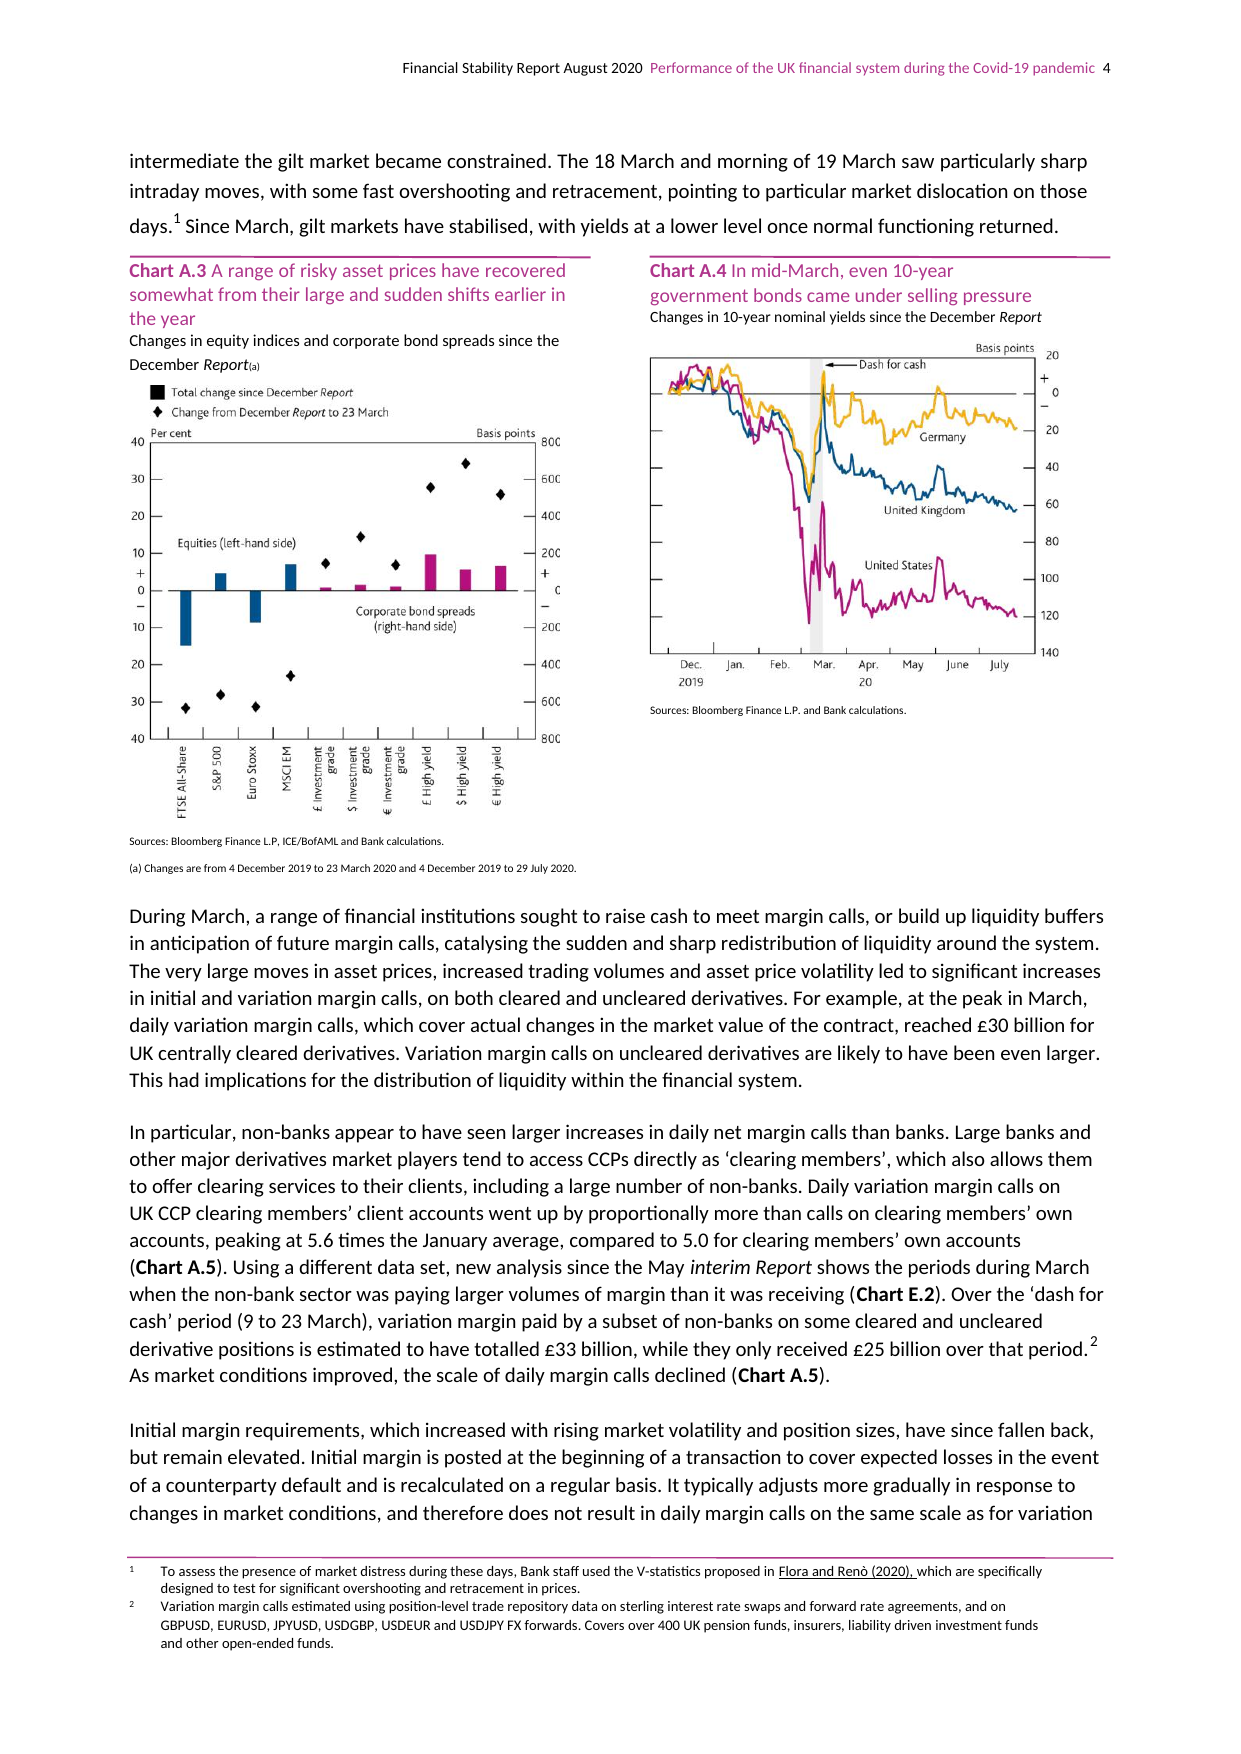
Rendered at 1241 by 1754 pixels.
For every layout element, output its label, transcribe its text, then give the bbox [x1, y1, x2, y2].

picture [649, 341, 1059, 689]
text derivative positions is estimated to have totalled £33 billion, while they only received £25 billion over that period.2 [129, 1334, 1110, 1363]
text During March, a range of financial institutions sought to raise cash to meet margin calls, or build up liquidity buffers in anticipation of future margin calls, catalysing the sudden and sharp redistribution of liquidity around the system. The very large moves in asset prices, increased trading volumes and asset price volatility led to significant increases in initial and variation margin calls, on both cleared and uncleared derivatives. For example, at the peak in March, daily variation margin calls, which cover actual changes in the market value of the contract, reached £30 billion for UK centrally cleared derivatives. Variation margin calls on uncleared derivatives are likely to have been even larger. This had implications for the distribution of liquidity within the financial system. [129, 903, 1108, 1093]
text (Chart A.5). Using a different data set, new analysis since the May interim Report shows the periods during March [129, 1254, 1110, 1280]
text Variation margin calls estimated using position-level trade repository data on sterling interest rate swaps and forward rate agreements, and on GBPUSD, EURUSD, JPYUSD, USDGBP, USDEUR and USDJPY FX forwards. Covers over 400 UK pension funds, insurers, liability driven investment funds and other open-ended funds. [160, 1598, 1062, 1652]
text Financial Stability Report August 2020 Performance of the UK financial system during the Covid-19 pandemic 4 [129, 58, 1110, 77]
text Sources: Bloomberg Finance L.P. and Bank calculations. [650, 703, 1110, 717]
text intermediate the gilt market became constrained. The 18 March and morning of 19 March saw particularly sharp intraday moves, with some fast overshooting and retracement, pointing to particular market dislocation on those days.1 Since March, gilt markets have stabilised, with yields at a lower level once normal functioning returned. [129, 148, 1089, 240]
text Chart A.4 In mid-March, even 10-year government bonds came under selling pressure [650, 258, 1056, 307]
text Initial margin requirements, which increased with rising market volatility and position sizes, have since fallen back, but remain elevated. Initial margin is posted at the beginning of a transaction to cover expected losses in the event of a counterparty default and is recalculated on a regular basis. It typically adjusts more gradually in response to changes in market conditions, and therefore does not result in daily margin calls on the same scale as for variation [129, 1417, 1102, 1525]
text accounts, peaking at 5.6 times the January average, compared to 5.0 for clearing members’ own accounts [129, 1227, 1110, 1253]
picture [130, 385, 560, 819]
text when the non-bank sector was paying larger volumes of margin than it was receiving (Chart E.2). Over the ‘dash for [129, 1281, 1110, 1307]
text Chart A.3 A range of risky asset prices have recovered somewhat from their large and sudden shifts earlier in the year [129, 258, 567, 330]
text UK CCP clearing members’ client accounts went up by proportionally more than calls on clearing members’ own [129, 1200, 1110, 1226]
text To assess the presence of market distress during these days, Bank staff used the V-statistics proposed in Flora and Renò (2020), which are specifically designed to test for significant overshooting and retracement in prices. [160, 1562, 1098, 1598]
text As market conditions improved, the scale of daily margin calls declined (Chart A.5). [129, 1363, 1110, 1388]
text (a) Changes are from 4 December 2019 to 23 March 2020 and 4 December 2019 to 29 July 2020. [129, 861, 1110, 875]
text Changes in equity indices and corporate bond spreads since the December Report(a) [129, 330, 560, 374]
text other major derivatives market players tend to access CCPs directly as ‘clearing members’, which also allows them [129, 1146, 1110, 1172]
text cash’ period (9 to 23 March), variation margin paid by a subset of non-banks on some cleared and uncleared [129, 1309, 1110, 1334]
text to offer clearing services to their clients, including a large number of non-banks. Daily variation margin calls on [129, 1173, 1110, 1199]
text Changes in 10-year nominal yields since the December Report [650, 307, 1110, 326]
text Sources: Bloomberg Finance L.P, ICE/BofAML and Bank calculations. [129, 834, 1110, 848]
text In particular, non-banks appear to have seen larger increases in daily net margin calls than banks. Large banks and [129, 1119, 1110, 1144]
